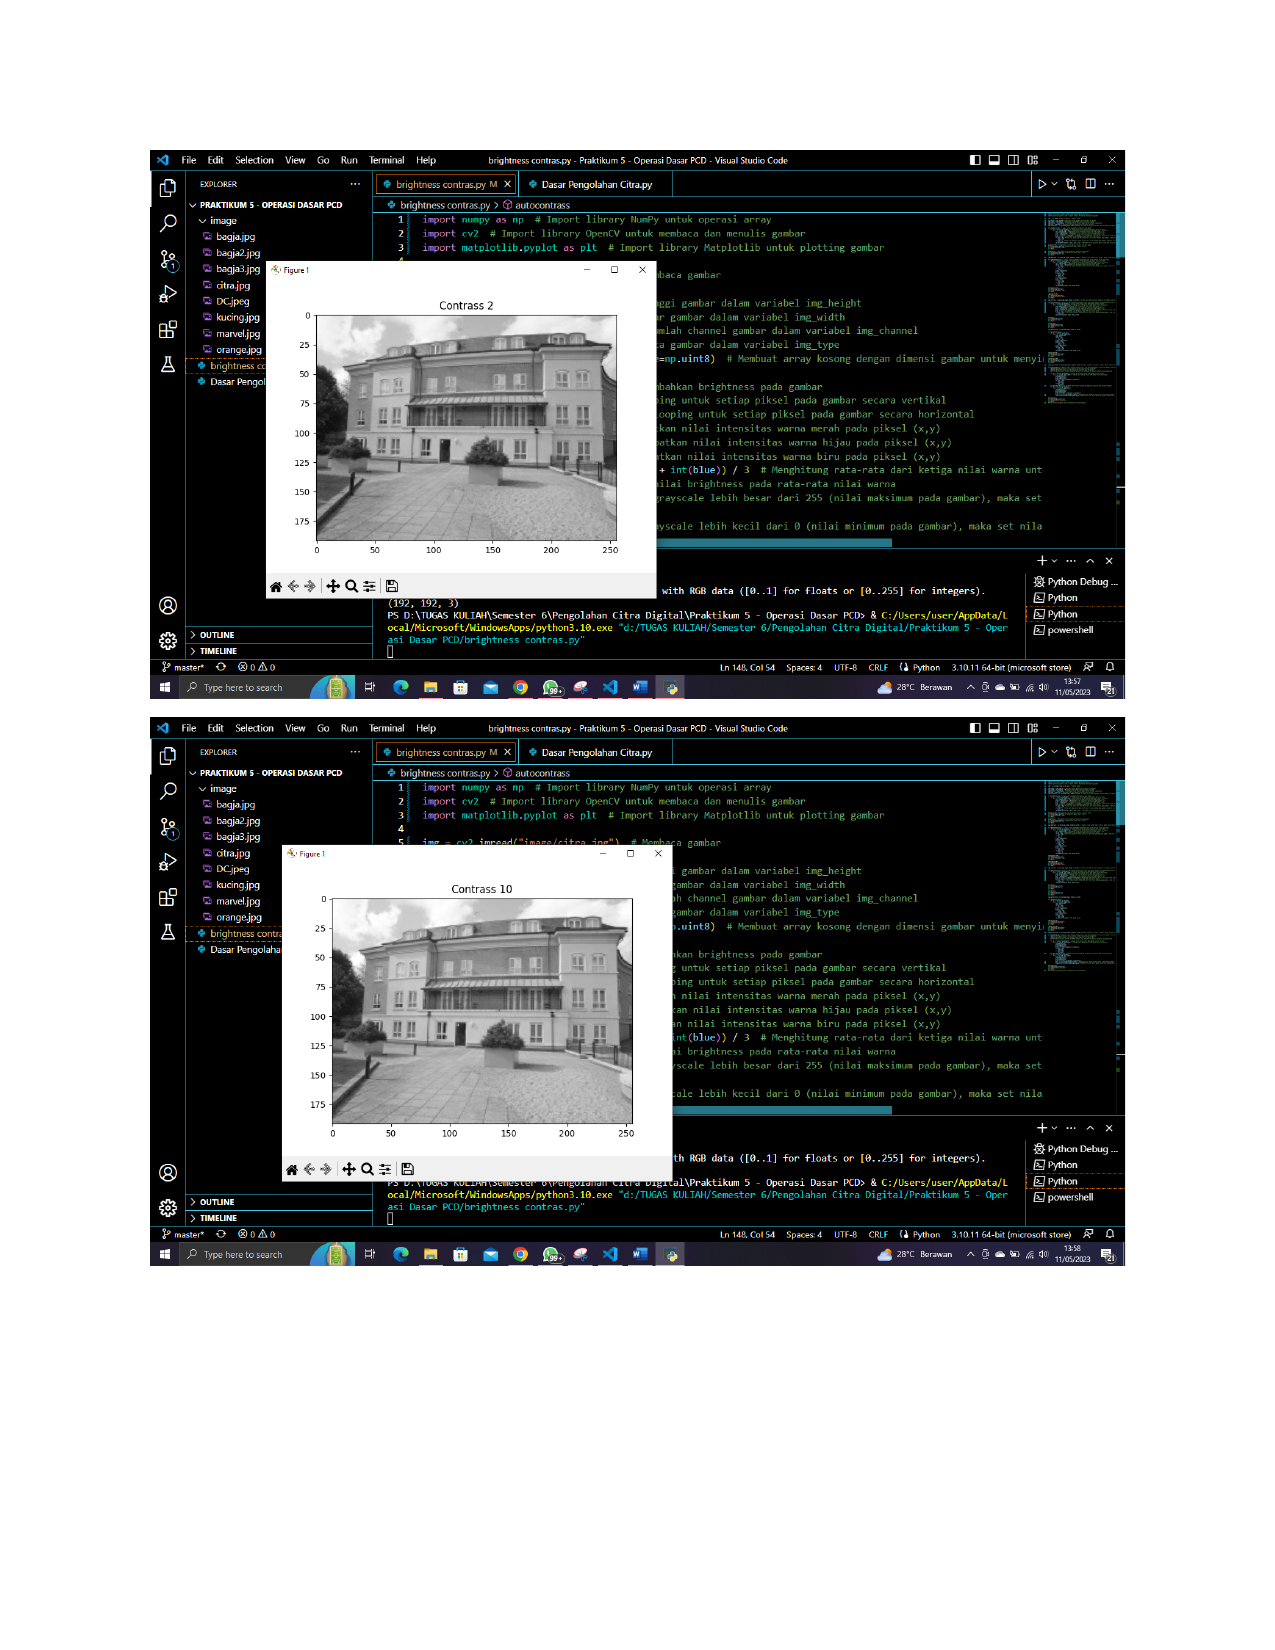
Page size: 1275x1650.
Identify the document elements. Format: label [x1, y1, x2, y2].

picture [150, 150, 1125, 699]
picture [150, 717, 1125, 1266]
